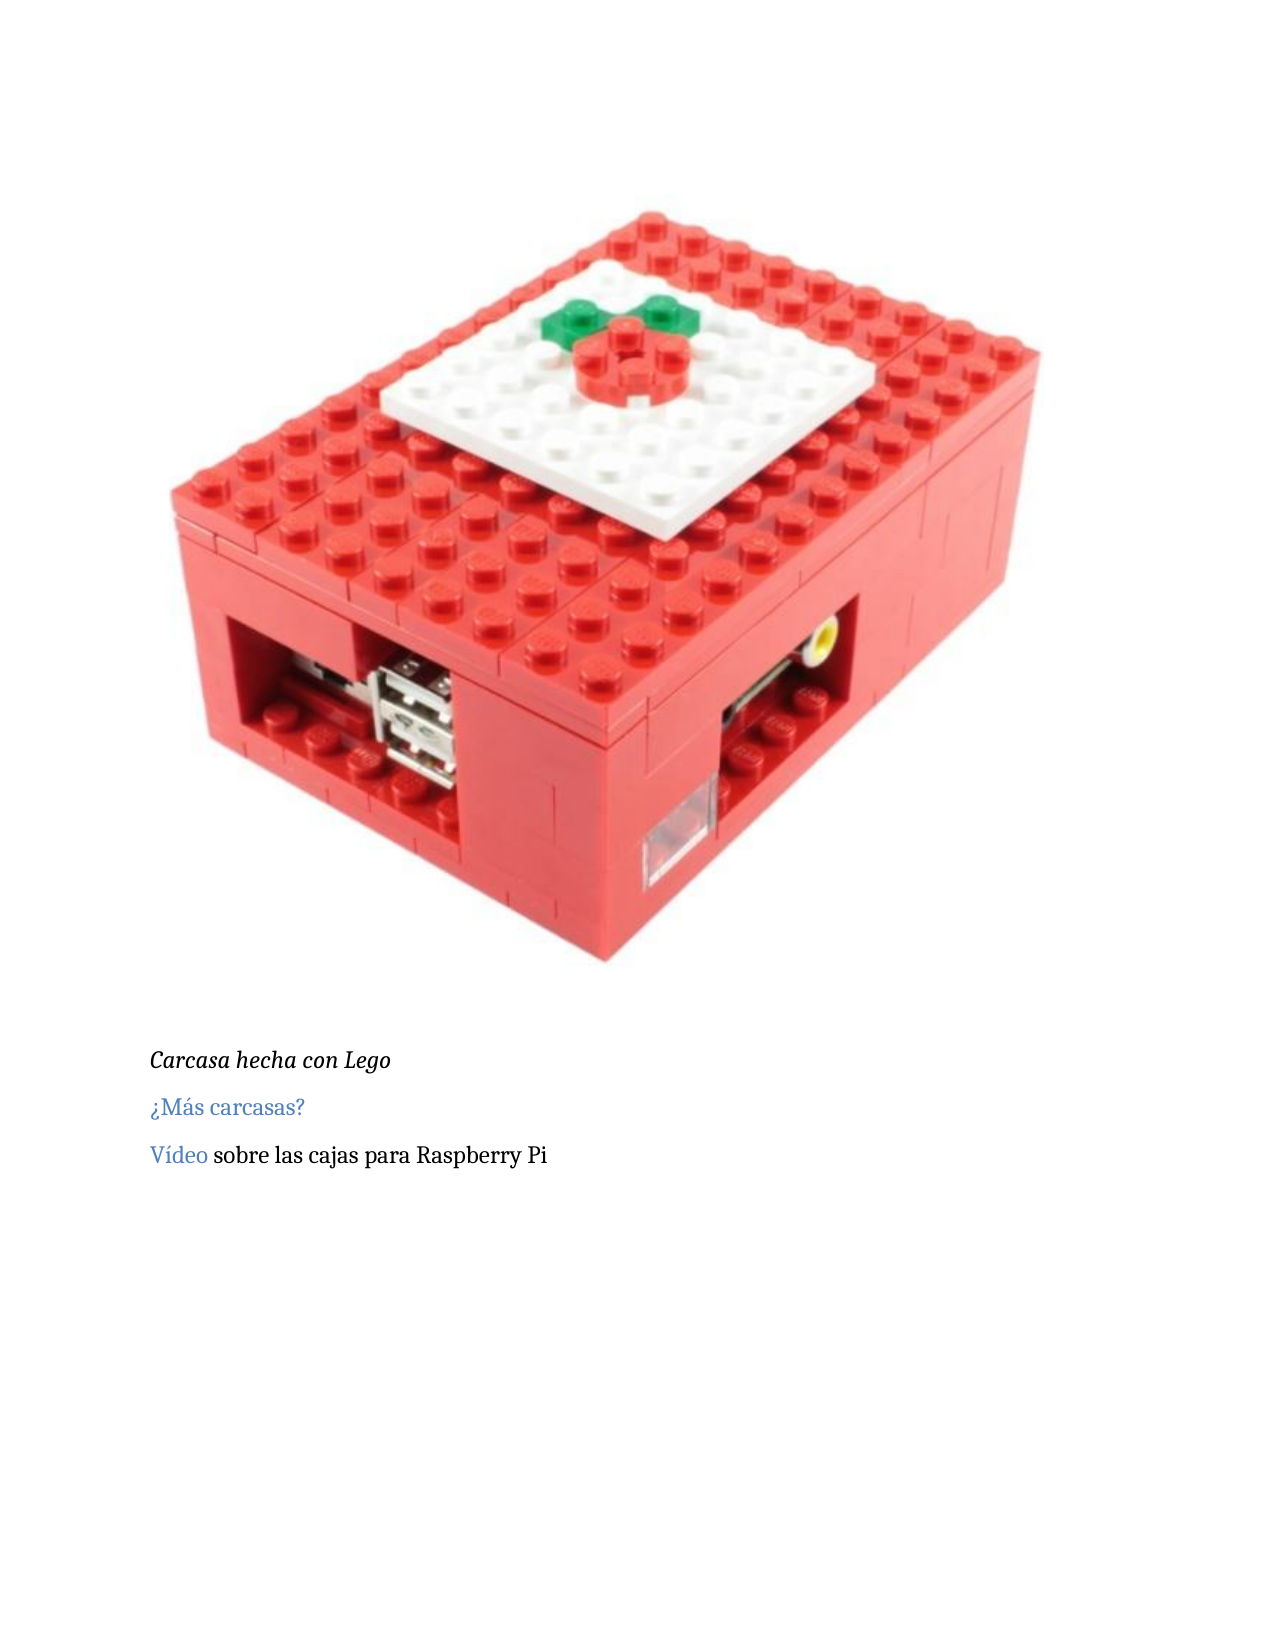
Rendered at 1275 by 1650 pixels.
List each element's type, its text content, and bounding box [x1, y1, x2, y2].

picture [168, 150, 1044, 1025]
text ¿Más carcasas? [150, 1093, 1125, 1122]
text Vídeo sobre las cajas para Raspberry Pi [150, 1141, 1125, 1169]
text Carcasa hecha con Lego [150, 1046, 1125, 1074]
